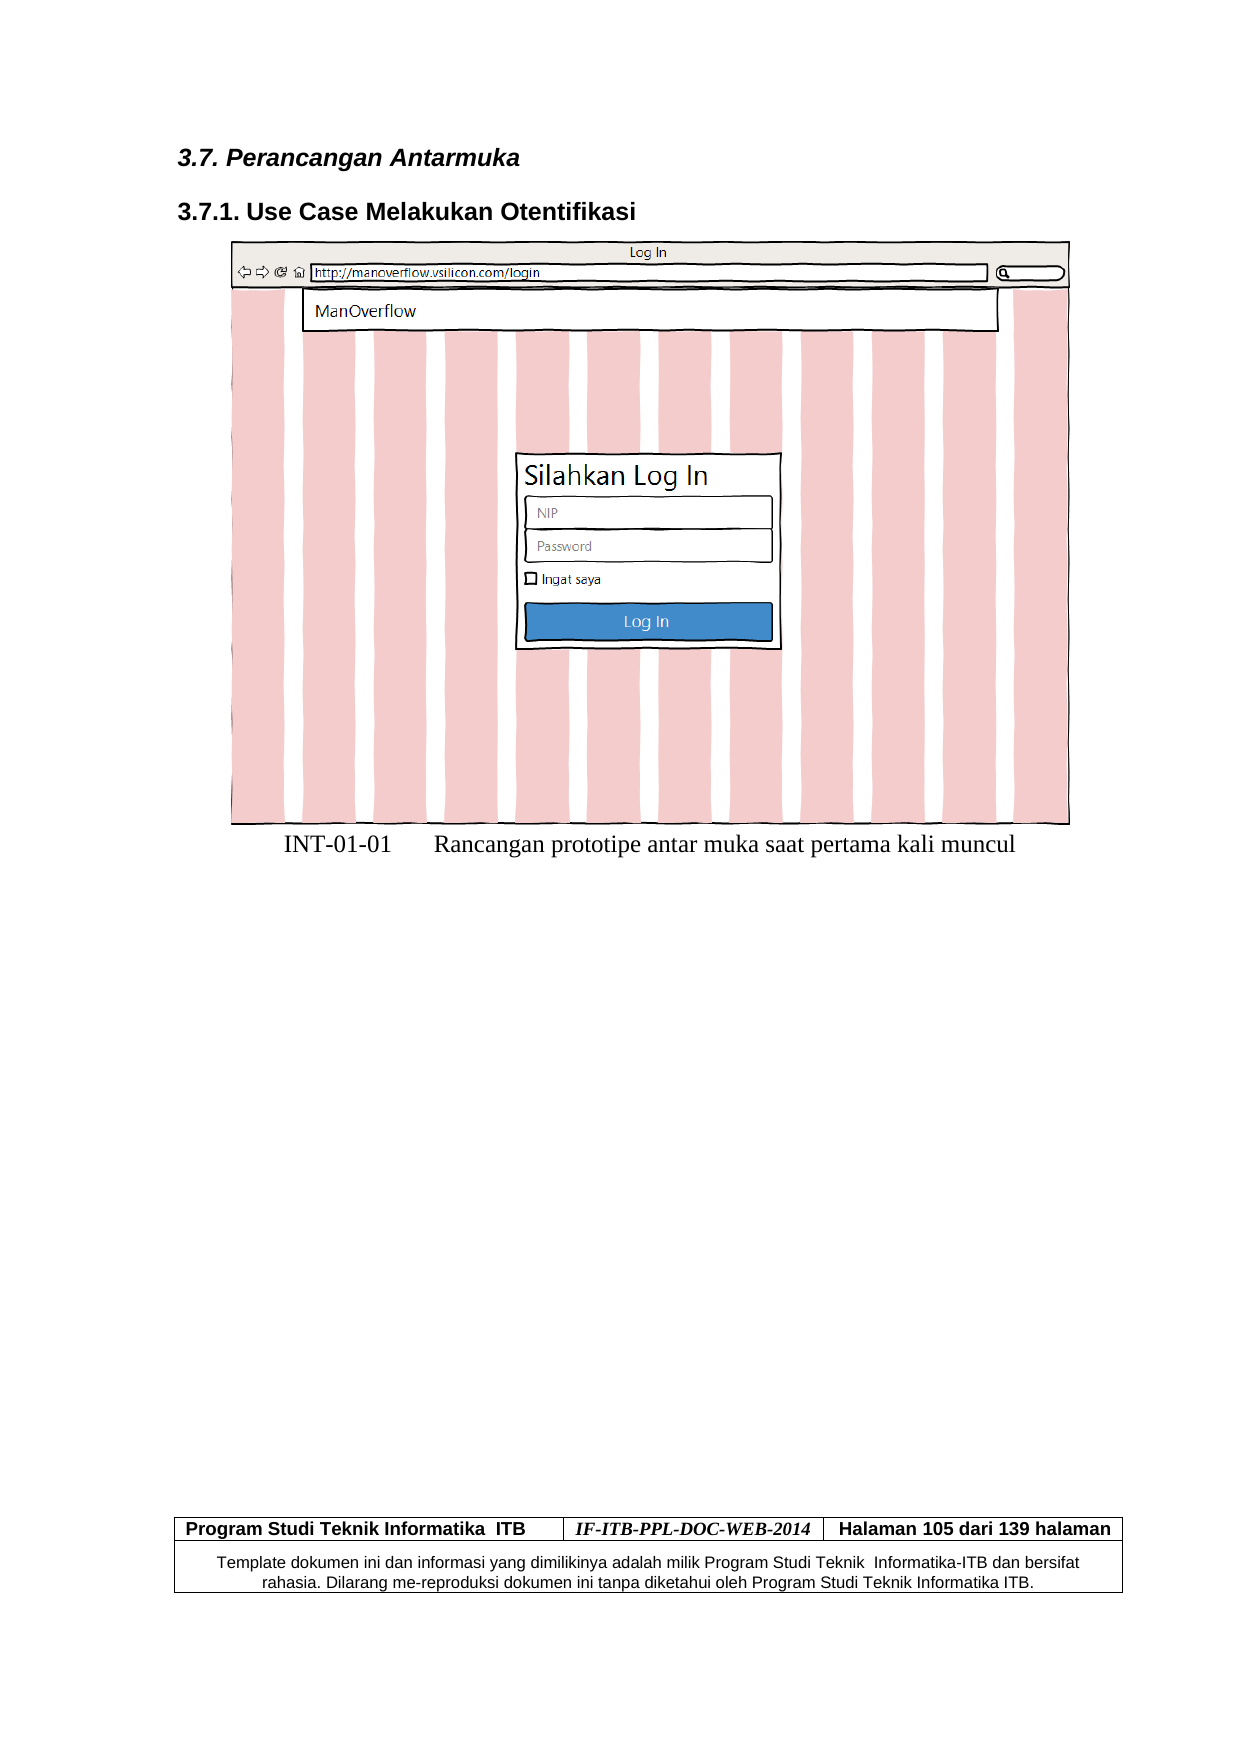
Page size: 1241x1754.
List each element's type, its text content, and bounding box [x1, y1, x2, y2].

subtitle 3.7. Perancangan Antarmuka [177, 143, 1122, 172]
picture [225, 238, 1074, 829]
subtitle 3.7.1. Use Case Melakukan Otentifikasi [177, 197, 1122, 226]
